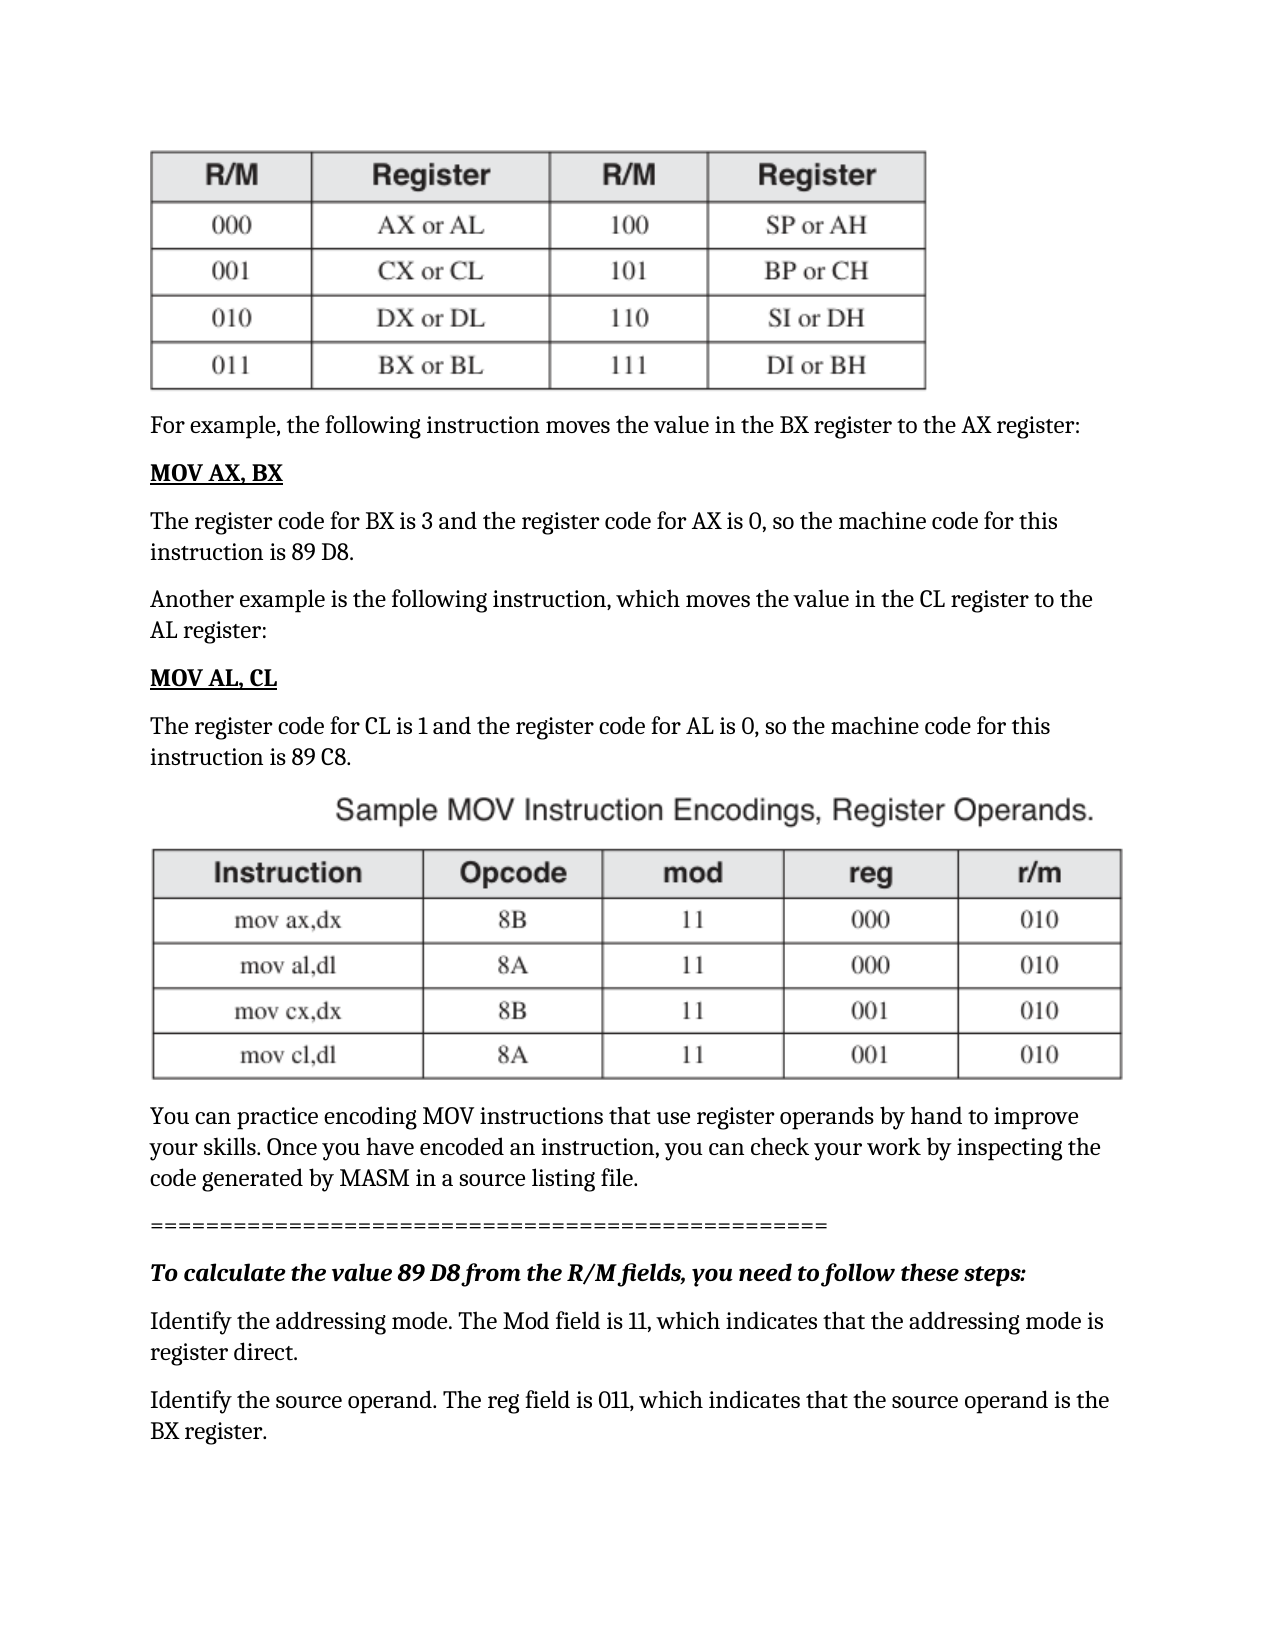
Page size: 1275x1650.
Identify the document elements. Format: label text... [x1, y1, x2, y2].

text The register code for BX is 3 and the register code for AX is 0, so the machine code for this instruction is 89 D8. [150, 507, 1125, 566]
text MOV AL, CL [150, 664, 1125, 693]
text The register code for CL is 1 and the register code for AL is 0, so the machine code for this instruction is 89 C8. [150, 712, 1125, 772]
text To calculate the value 89 D8 from the R/M fields, you need to follow these steps: [150, 1259, 1125, 1288]
text For example, the following instruction moves the value in the BX register to the AX register: [150, 411, 1125, 440]
text ================================================= [150, 1211, 1125, 1240]
picture [150, 150, 927, 393]
text Another example is the following instruction, which moves the value in the CL register to the AL register: [150, 585, 1125, 645]
text MOV AX, BX [150, 459, 1125, 488]
text Identify the source operand. The reg field is 011, which indicates that the source operand is the BX register. [150, 1386, 1125, 1445]
picture [150, 790, 1125, 1083]
text Identify the addressing mode. The Mod field is 11, which indicates that the addressing mode is register direct. [150, 1307, 1125, 1367]
text You can practice encoding MOV instructions that use register operands by hand to improve your skills. Once you have encoded an instruction, you can check your work by inspecting the code generated by MASM in a source listing file. [150, 1102, 1125, 1192]
